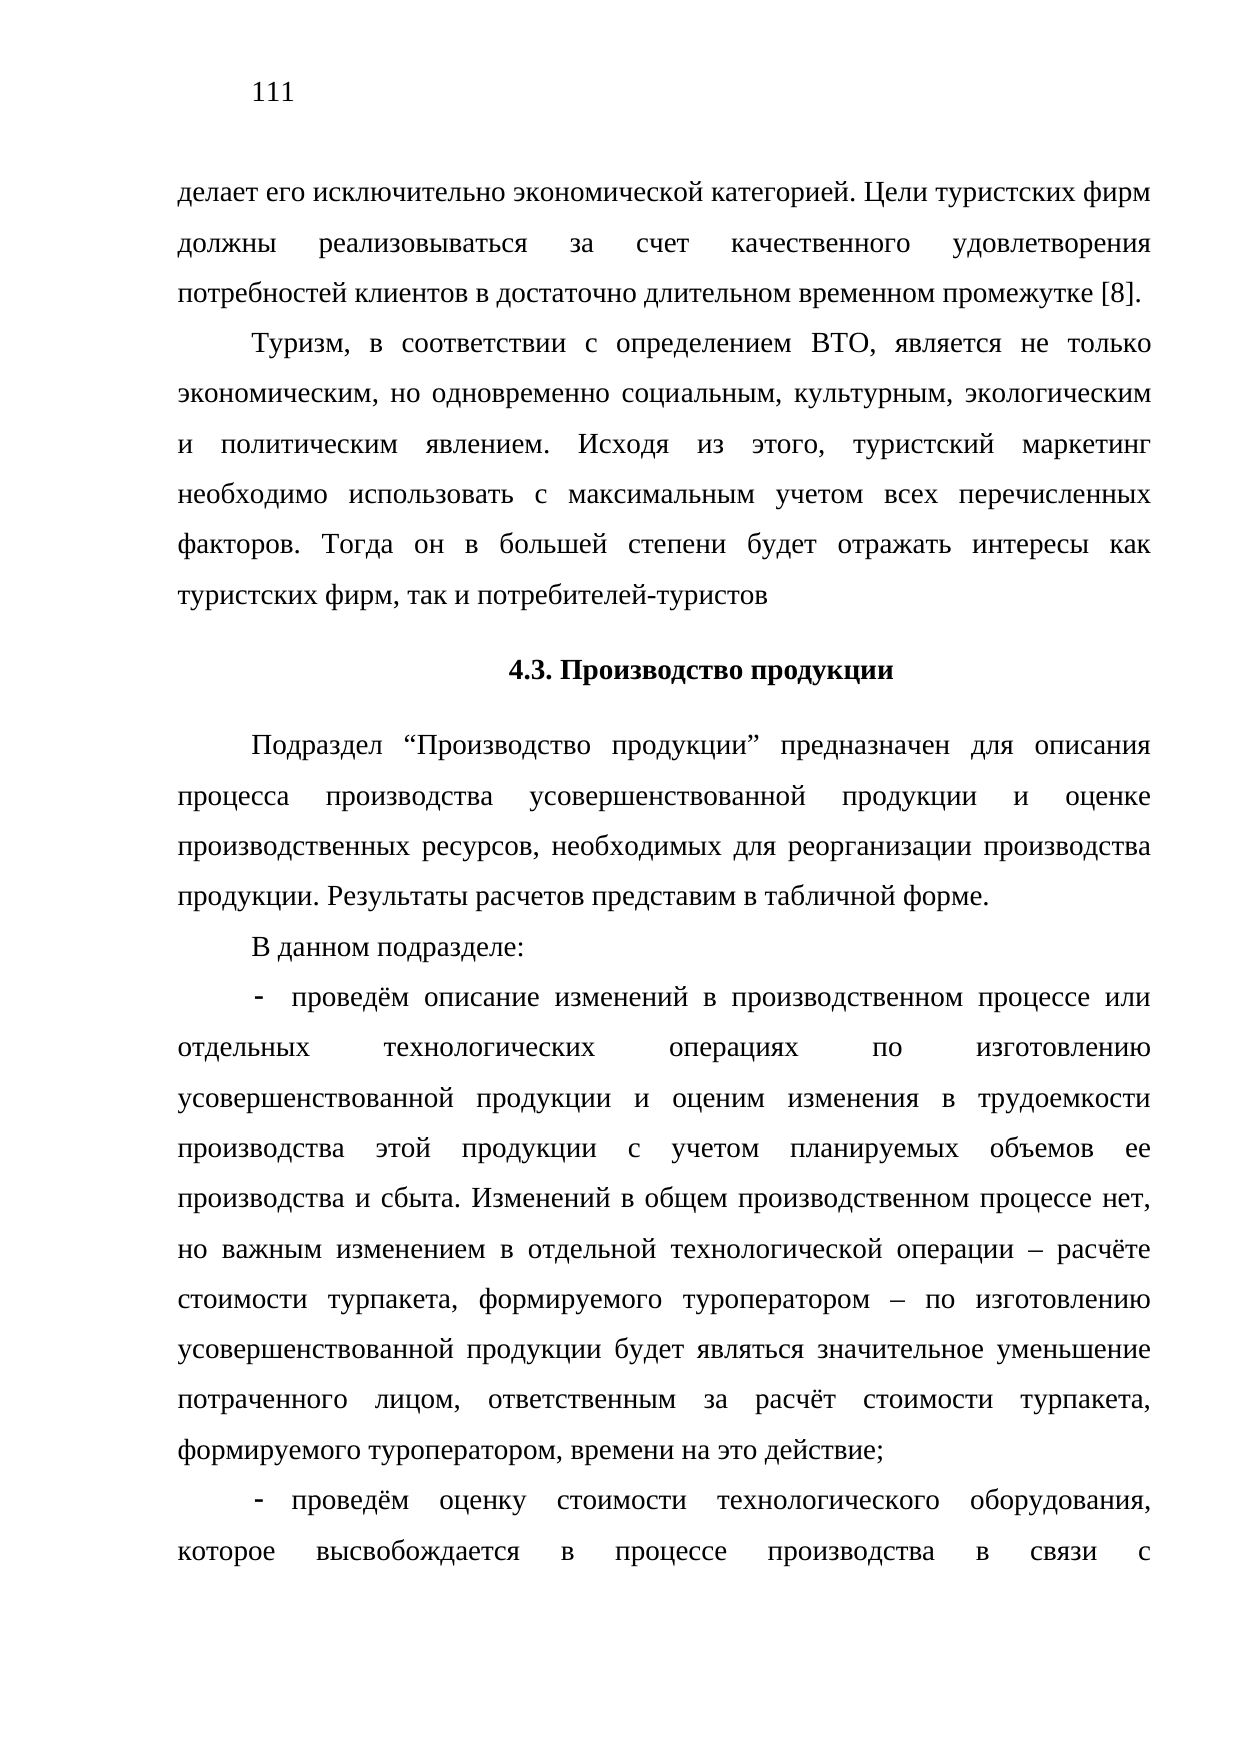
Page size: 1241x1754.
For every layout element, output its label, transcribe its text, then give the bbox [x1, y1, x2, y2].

list проведём описание изменений в производственном процессе или отдельных технологических операциях по изготовлению усовершенствованной продукции и оценим изменения в трудоемкости производства этой продукции с учетом планируемых объемов ее производства и сбыта. Изменений в общем производственном процессе нет, но важным изменением в отдельной технологической операции – расчёте стоимости турпакета, формируемого туроператором – по изготовлению усовершенствованной продукции будет являться значительное уменьшение потраченного лицом, ответственным за расчёт стоимости турпакета, формируемого туроператором, времени на это действие; [177, 979, 1152, 1466]
subtitle 4.3. Производство продукции [177, 652, 1152, 686]
text Туризм, в соответствии с определением ВТО, является не только экономическим, но одновременно социальным, культурным, экологическим и политическим явлением. Исходя из этого, туристский маркетинг необходимо использовать с максимальным учетом всех перечисленных факторов. Тогда он в большей степени будет отражать интересы как туристских фирм, так и потребителей-туристов [177, 325, 1152, 610]
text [177, 174, 1152, 308]
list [177, 1482, 1152, 1566]
text В данном подразделе: [177, 929, 1152, 962]
text Подраздел “Производство продукции” предназначен для описания процесса производства усовершенствованной продукции и оценке производственных ресурсов, необходимых для реорганизации производства продукции. Результаты расчетов представим в табличной форме. [177, 727, 1152, 912]
